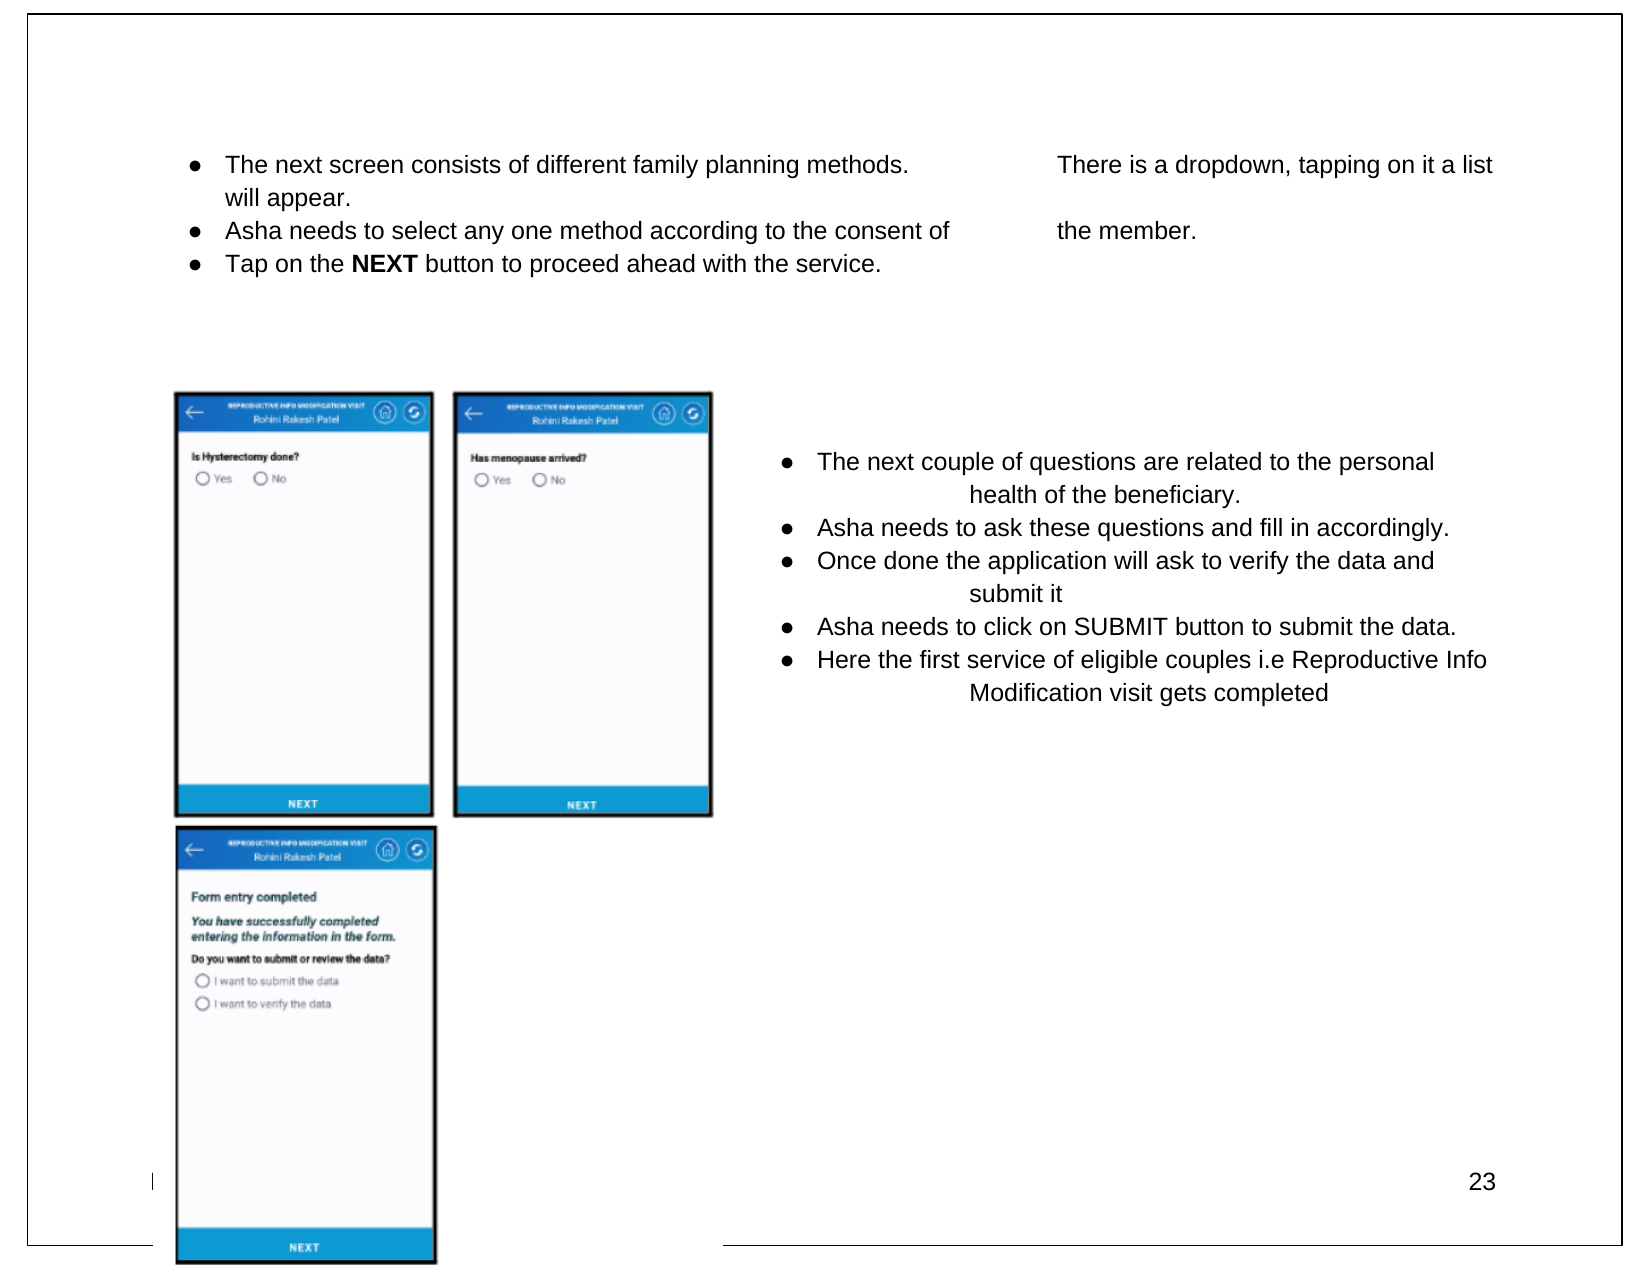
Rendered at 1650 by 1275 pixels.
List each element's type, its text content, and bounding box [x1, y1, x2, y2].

list Asha needs to ask these questions and fill in accordingly. [724, 513, 1500, 542]
list Tap on the NEXT button to proceed ahead with the service. [187, 249, 1500, 278]
list Asha needs to click on SUBMIT button to submit the data. [724, 612, 1500, 641]
list The next screen consists of different family planning methods. There is a dropdown, tapping on it a list will appear. [187, 150, 1500, 212]
list Asha needs to select any one method according to the consent of the member. [187, 216, 1500, 245]
list Once done the application will ask to verify the data and submit it [724, 546, 1500, 608]
list The next couple of questions are related to the personal health of the beneficiary. [724, 447, 1500, 509]
list Here the first service of eligible couples i.e Reproductive Info Modification visit gets completed [724, 645, 1500, 707]
picture [153, 368, 724, 1275]
